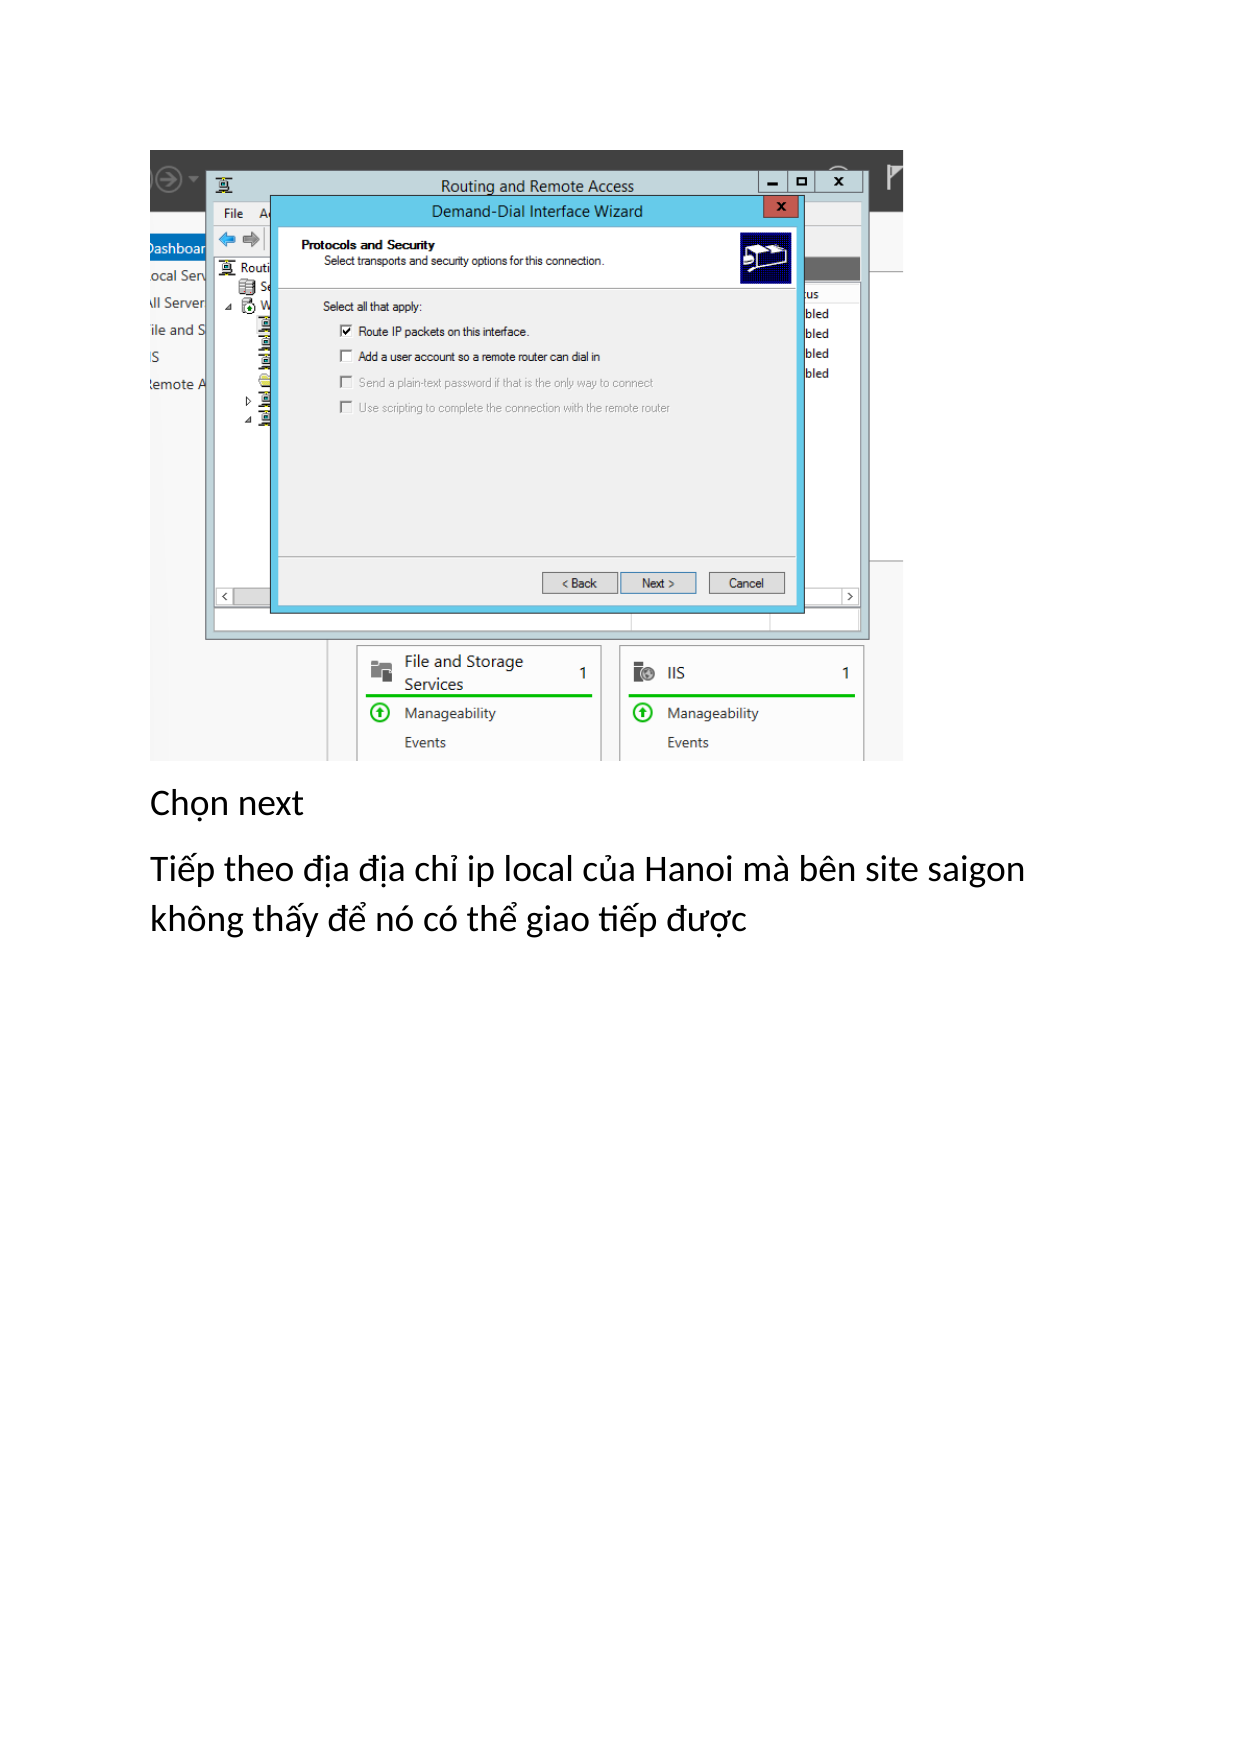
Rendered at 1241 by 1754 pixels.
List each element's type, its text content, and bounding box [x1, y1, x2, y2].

picture [150, 150, 904, 761]
text Tiếp theo địa địa chỉ ip local của Hanoi mà bên site saigon không thấy để nó có thể giao tiếp được [150, 845, 1090, 941]
text Chọn next [150, 779, 1090, 825]
